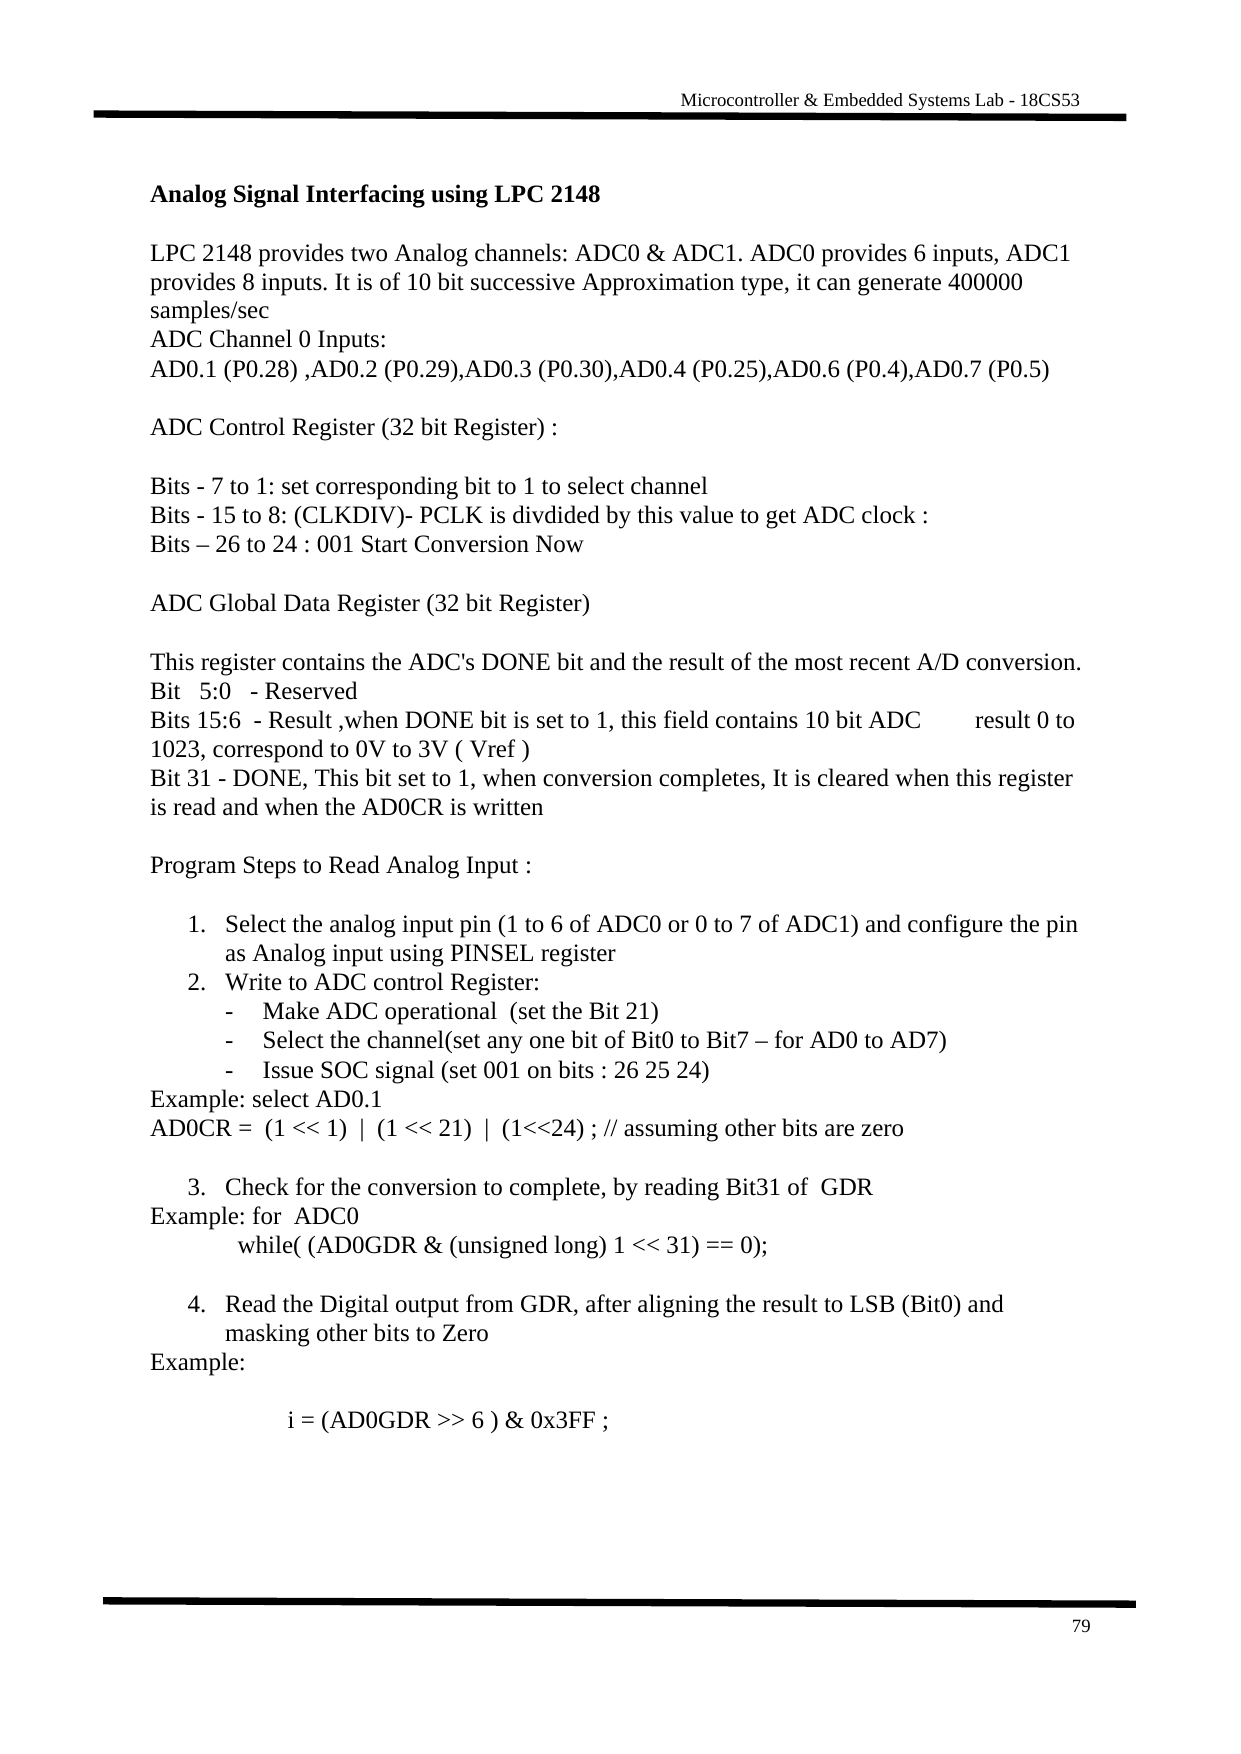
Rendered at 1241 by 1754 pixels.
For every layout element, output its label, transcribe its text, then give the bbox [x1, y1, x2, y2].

list Issue SOC signal (set 001 on bits : 26 25 24) [225, 1055, 1090, 1083]
text while( (AD0GDR & (unsigned long) 1 << 31) == 0); [150, 1230, 1090, 1259]
text Analog Signal Interfacing using LPC 2148 [150, 179, 1090, 208]
text Example: for ADC0 [150, 1201, 1090, 1230]
text Bits – 26 to 24 : 001 Start Conversion Now [150, 529, 1090, 558]
list Read the Digital output from GDR, after aligning the result to LSB (Bit0) and masking other bits to Zero [187, 1289, 1090, 1346]
text LPC 2148 provides two Analog channels: ADC0 & ADC1. ADC0 provides 6 inputs, ADC1 provides 8 inputs. It is of 10 bit successive Approximation type, it can generate 400000 samples/sec [150, 238, 1090, 324]
text ADC Global Data Register (32 bit Register) [150, 588, 1090, 617]
text AD0CR = (1 << 1) | (1 << 21) | (1<<24) ; // assuming other bits are zero [150, 1113, 1090, 1142]
text ADC Channel 0 Inputs: [150, 324, 1090, 353]
text i = (AD0GDR >> 6 ) & 0x3FF ; [150, 1406, 1090, 1434]
text Program Steps to Read Analog Input : [150, 850, 1090, 879]
text Bits - 15 to 8: (CLKDIV)- PCLK is divdided by this value to get ADC clock : [150, 500, 1090, 529]
text This register contains the ADC's DONE bit and the result of the most recent A/D conversion. [150, 647, 1090, 675]
text Example: [150, 1347, 1090, 1376]
list Select the analog input pin (1 to 6 of ADC0 or 0 to 7 of ADC1) and configure the pin as Analog input using PINSEL register [187, 909, 1090, 966]
list Check for the conversion to complete, by reading Bit31 of GDR [187, 1172, 1090, 1201]
text Bits - 7 to 1: set corresponding bit to 1 to select channel [150, 471, 1090, 500]
list Make ADC operational (set the Bit 21) [225, 996, 1090, 1025]
text Bits 15:6 - Result ,when DONE bit is set to 1, this field contains 10 bit ADC result 0 to 1023, correspond to 0V to 3V ( Vref ) [150, 705, 1090, 763]
list Select the channel(set any one bit of Bit0 to Bit7 – for AD0 to AD7) [225, 1026, 1090, 1054]
text Bit 5:0 - Reserved [150, 676, 1090, 704]
text Bit 31 - DONE, This bit set to 1, when conversion completes, It is cleared when this register is read and when the AD0CR is written [150, 763, 1090, 821]
list Write to ADC control Register: [187, 967, 1090, 996]
text AD0.1 (P0.28) ,AD0.2 (P0.29),AD0.3 (P0.30),AD0.4 (P0.25),AD0.6 (P0.4),AD0.7 (P0.5) [150, 354, 1090, 383]
text Example: select AD0.1 [150, 1084, 1090, 1113]
text ADC Control Register (32 bit Register) : [150, 412, 1090, 441]
